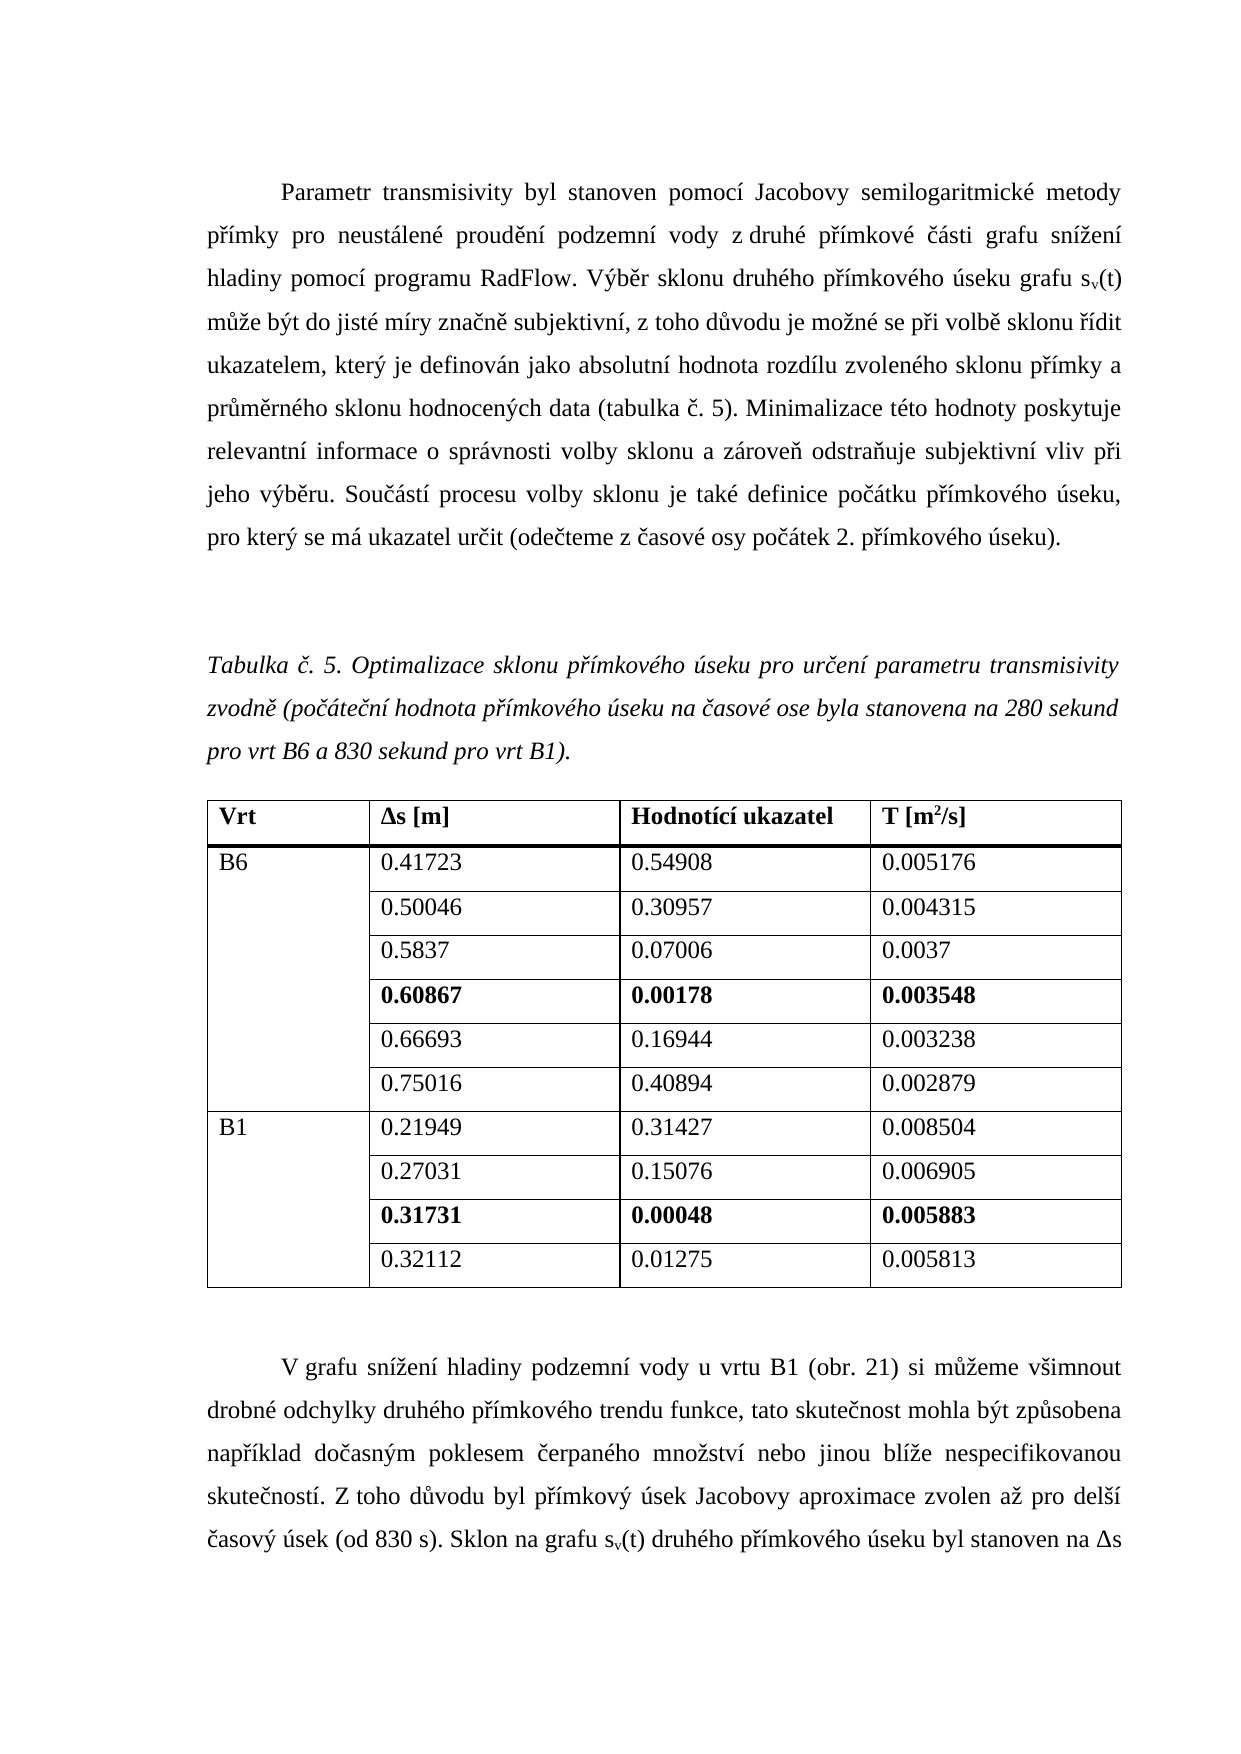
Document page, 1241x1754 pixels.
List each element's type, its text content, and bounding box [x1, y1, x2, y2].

table_cell 0.003238 [871, 1024, 1121, 1067]
table_cell 0.00178 [621, 980, 870, 1023]
table_header T [m2/s] [871, 801, 1121, 844]
table_cell 0.006905 [871, 1156, 1121, 1199]
table_cell 0.002879 [871, 1068, 1121, 1111]
table_cell 0.75016 [370, 1068, 619, 1111]
table_cell B1 [208, 1112, 369, 1287]
table_header Δs [m] [370, 801, 619, 844]
table_cell 0.41723 [370, 848, 619, 891]
table_cell 0.005176 [871, 848, 1121, 891]
table_header Vrt [208, 801, 369, 844]
table_cell 0.27031 [370, 1156, 619, 1199]
table_cell 0.008504 [871, 1112, 1121, 1155]
table_cell 0.01275 [621, 1244, 870, 1287]
table_cell 0.5837 [370, 936, 619, 979]
table_cell 0.21949 [370, 1112, 619, 1155]
text Tabulka č. 5. Optimalizace sklonu přímkového úseku pro určení parametru transmisivity zvodně (počáteční hodnota přímkového úseku na časové ose byla stanovena na 280 sekund pro vrt B6 a 830 sekund pro vrt B1). [207, 650, 1122, 765]
table_cell 0.30957 [621, 892, 870, 934]
table_cell B6 [208, 848, 369, 1111]
table_cell 0.003548 [871, 980, 1121, 1023]
table_header Hodnotící ukazatel [621, 801, 870, 844]
table_cell 0.0037 [871, 936, 1121, 979]
table_cell 0.004315 [871, 892, 1121, 934]
table_cell 0.50046 [370, 892, 619, 934]
table_cell 0.16944 [621, 1024, 870, 1067]
table_cell 0.31731 [370, 1200, 619, 1243]
table_cell 0.31427 [621, 1112, 870, 1155]
table_cell 0.005883 [871, 1200, 1121, 1243]
table_cell 0.54908 [621, 848, 870, 891]
text Parametr transmisivity byl stanoven pomocí Jacobovy semilogaritmické metody přímky pro neustálené proudění podzemní vody z druhé přímkové části grafu snížení hladiny pomocí programu RadFlow. Výběr sklonu druhého přímkového úseku grafu sv(t) může být do jisté míry značně subjektivní, z toho důvodu je možné se při volbě sklonu řídit ukazatelem, který je definován jako absolutní hodnota rozdílu zvoleného sklonu přímky a průměrného sklonu hodnocených data (tabulka č. 5). Minimalizace této hodnoty poskytuje relevantní informace o správnosti volby sklonu a zároveň odstraňuje subjektivní vliv při jeho výběru. Součástí procesu volby sklonu je také definice počátku přímkového úseku, pro který se má ukazatel určit (odečteme z časové osy počátek 2. přímkového úseku). [207, 177, 1122, 551]
table_cell 0.60867 [370, 980, 619, 1023]
table_cell 0.07006 [621, 936, 870, 979]
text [207, 1352, 1122, 1553]
table_cell 0.005813 [871, 1244, 1121, 1287]
table_cell 0.66693 [370, 1024, 619, 1067]
table_cell 0.32112 [370, 1244, 619, 1287]
table_cell 0.15076 [621, 1156, 870, 1199]
table_cell 0.00048 [621, 1200, 870, 1243]
table_cell 0.40894 [621, 1068, 870, 1111]
